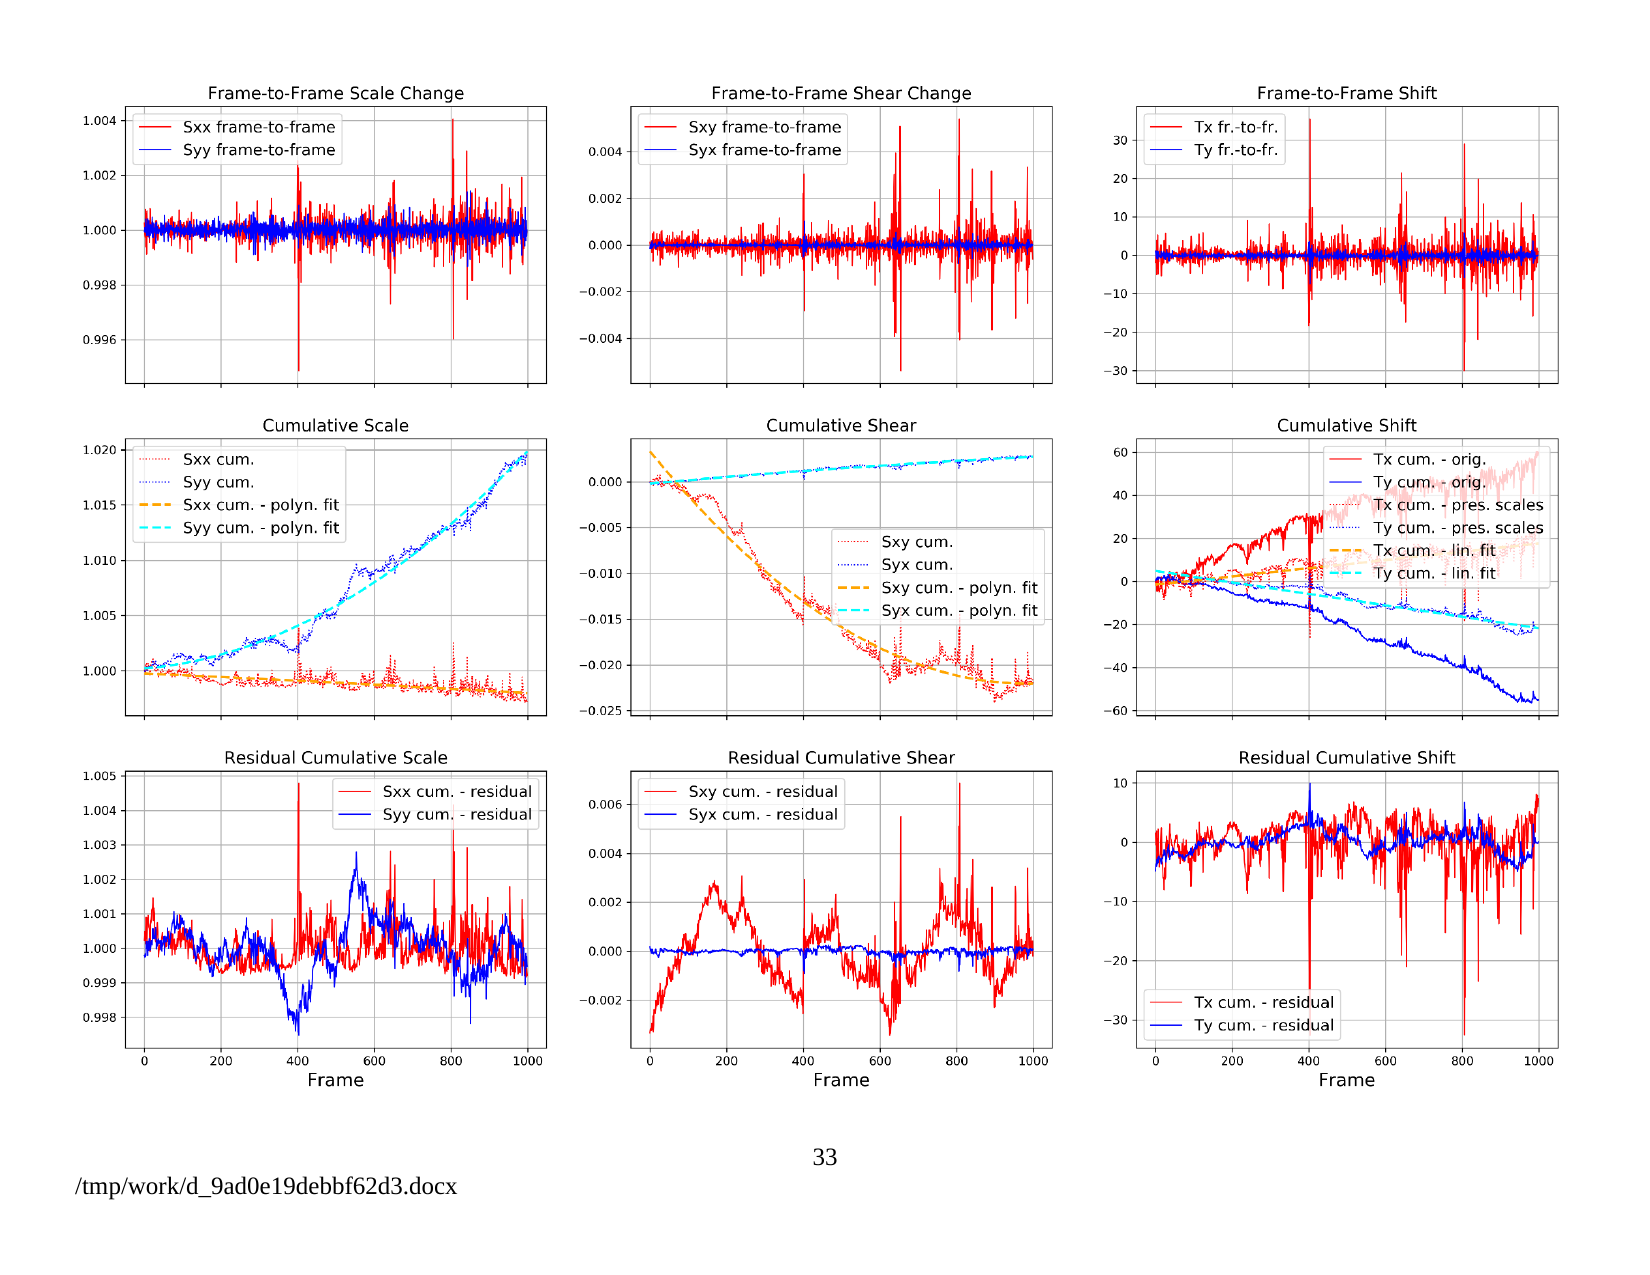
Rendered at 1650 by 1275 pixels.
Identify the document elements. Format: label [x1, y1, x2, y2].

picture [75, 75, 1573, 1089]
